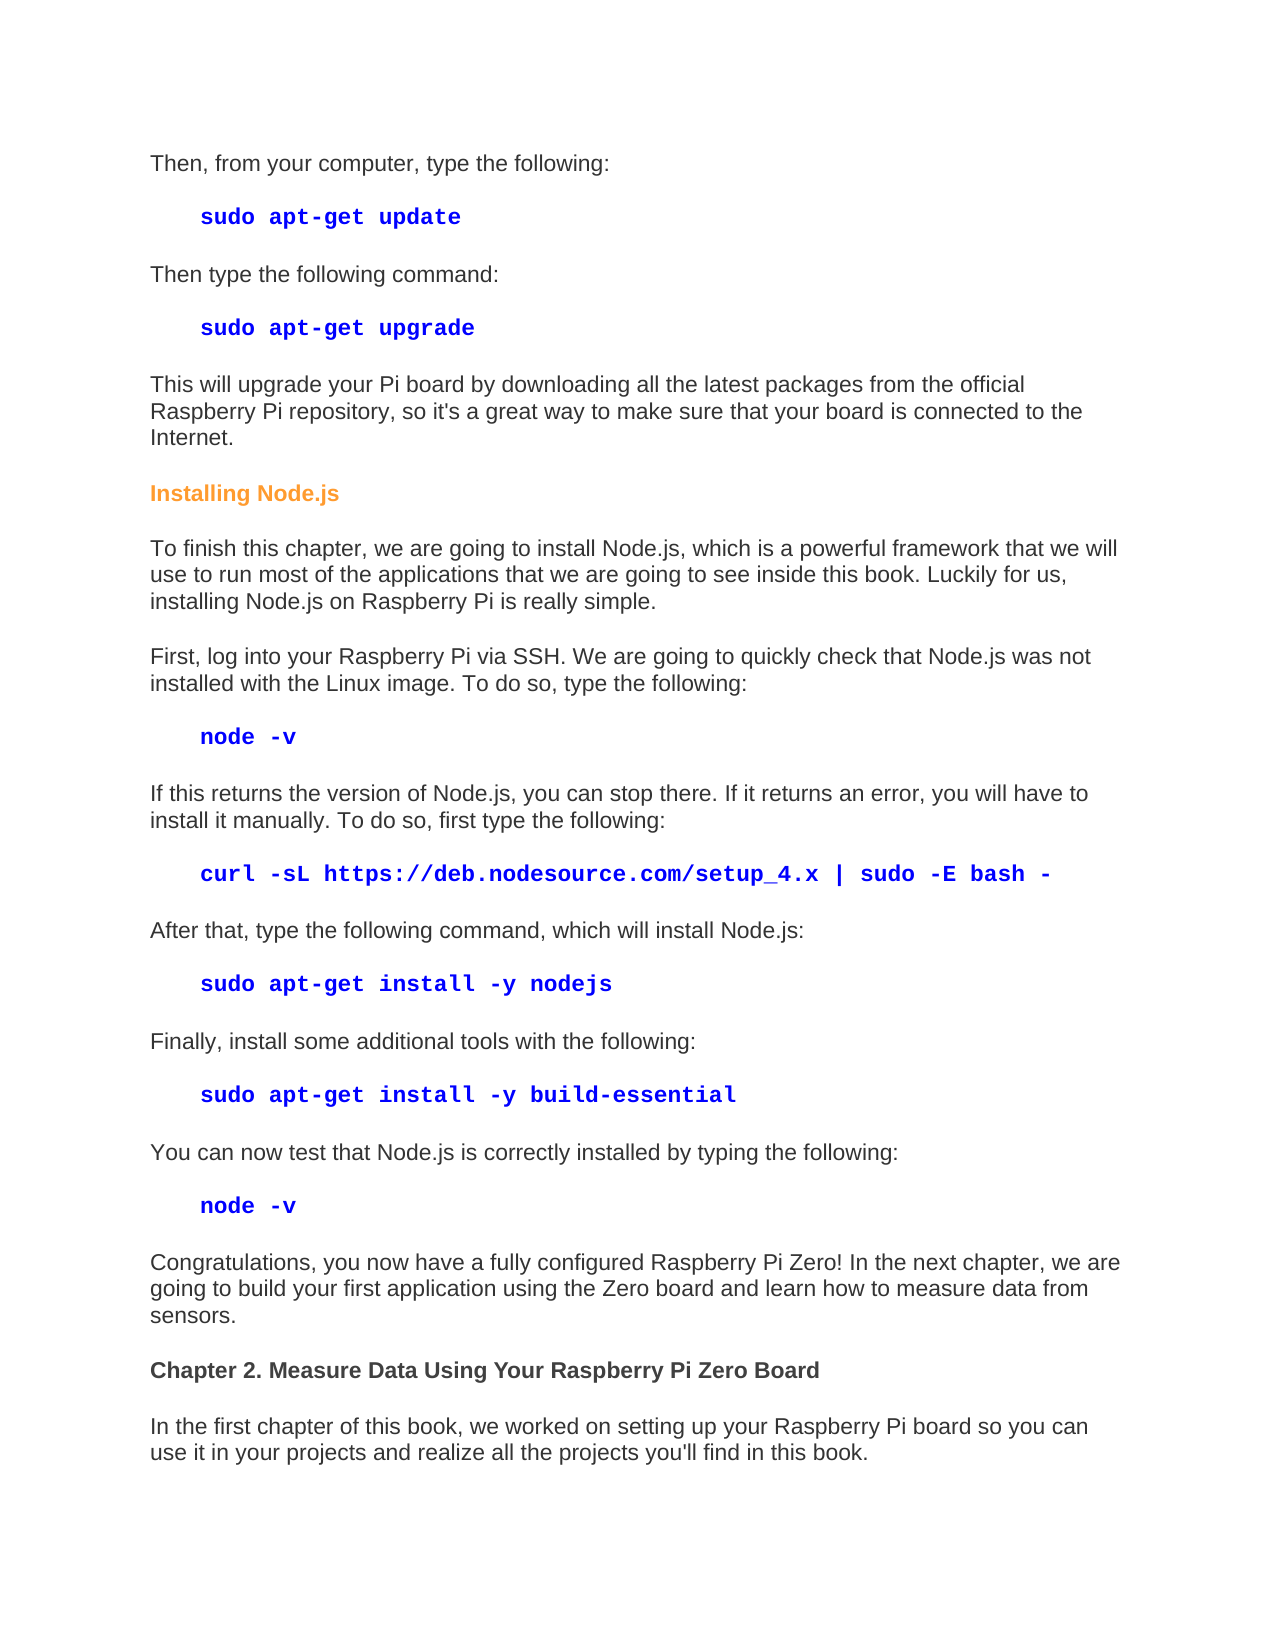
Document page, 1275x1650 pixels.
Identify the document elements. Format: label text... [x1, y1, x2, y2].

text This will upgrade your Pi board by downloading all the latest packages from the official Raspberry Pi repository, so it's a great way to make sure that your board is connected to the Internet. [150, 371, 1125, 450]
text sudo apt-get update [200, 206, 1075, 231]
text Installing Node.js [150, 479, 1125, 506]
text You can now test that Node.js is correctly installed by typing the following: [150, 1138, 1125, 1165]
text sudo apt-get upgrade [200, 316, 1075, 342]
text Finally, install some additional tools with the following: [150, 1028, 1125, 1054]
text curl -sL https://deb.nodesource.com/setup_4.x | sudo -E bash - [200, 862, 1075, 888]
text Congratulations, you now have a fully configured Raspberry Pi Zero! In the next chapter, we are going to build your first application using the Zero board and learn how to measure data from sensors. [150, 1249, 1125, 1328]
text sudo apt-get install -y build-essential [200, 1083, 1075, 1109]
text If this returns the version of Node.js, you can stop there. If it returns an error, you will have to install it manually. To do so, first type the following: [150, 780, 1125, 833]
text node -v [200, 725, 1075, 751]
text Then, from your computer, type the following: [150, 150, 1125, 176]
text sudo apt-get install -y nodejs [200, 973, 1075, 999]
text node -v [200, 1194, 1075, 1220]
text After that, type the following command, which will install Node.js: [150, 917, 1125, 943]
text Then type the following command: [150, 261, 1125, 287]
text In the first chapter of this book, we worked on setting up your Raspberry Pi board so you can use it in your projects and realize all the projects you'll find in this book. [150, 1413, 1125, 1466]
subtitle Chapter 2. Measure Data Using Your Raspberry Pi Zero Board [150, 1357, 1125, 1384]
text To finish this chapter, we are going to install Node.js, which is a powerful framework that we will use to run most of the applications that we are going to see inside this book. Luckily for us, installing Node.js on Raspberry Pi is really simple. [150, 535, 1125, 614]
text First, log into your Raspberry Pi via SSH. We are going to quickly check that Node.js was not installed with the Linux image. To do so, type the following: [150, 643, 1125, 696]
